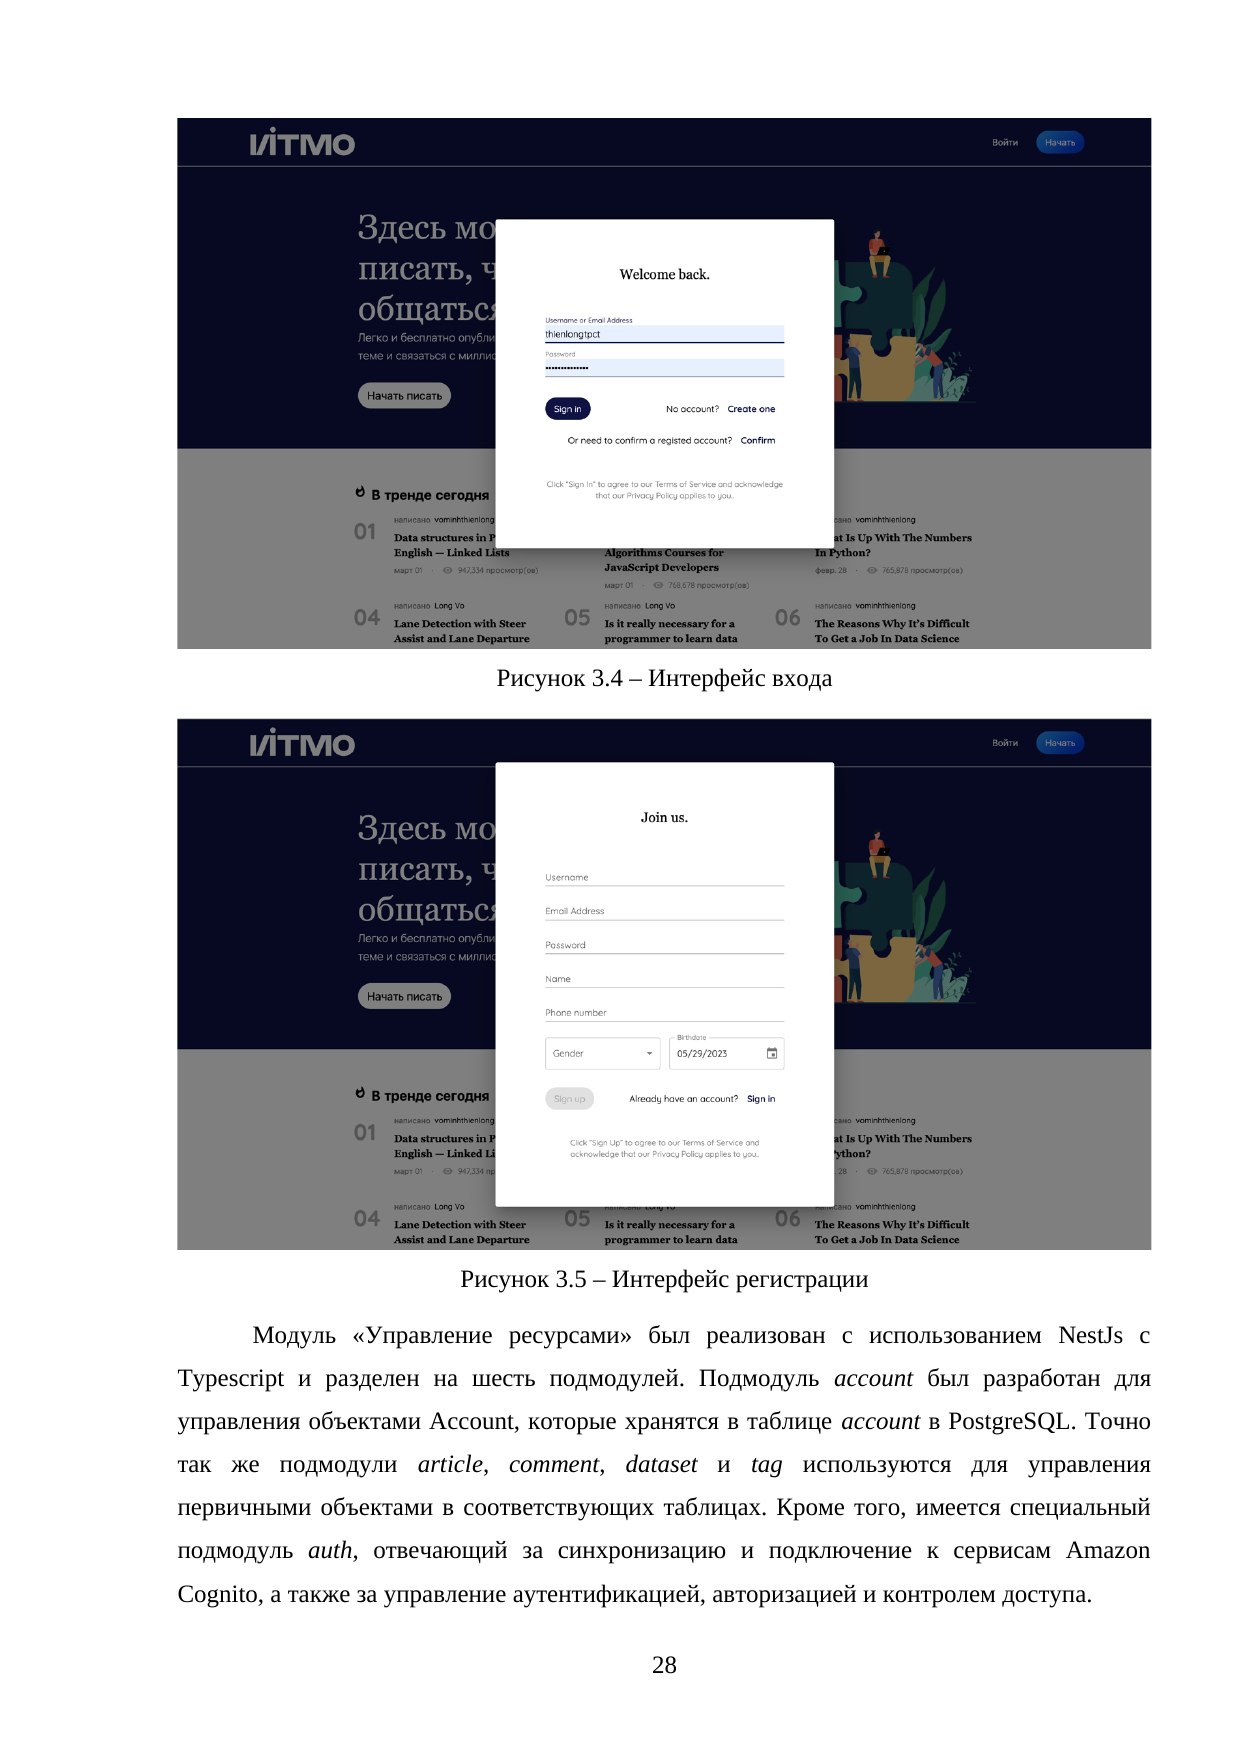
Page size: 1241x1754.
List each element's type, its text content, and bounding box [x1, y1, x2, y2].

picture [177, 118, 1152, 649]
text Рисунок 3.4 – Интерфейс входа [177, 663, 1152, 692]
picture [177, 718, 1152, 1250]
text Модуль «Управление ресурсами» был реализован с использованием NestJs с Typescript и разделен на шесть подмодулей. Подмодуль account был разработан для управления объектами Account, которые хранятся в таблице account в PostgreSQL. Точно так же подмодули article, comment, dataset и tag используются для управления первичными объектами в соответствующих таблицах. Кроме того, имеется специальный подмодуль auth, отвечающий за синхронизацию и подключение к сервисам Amazon Cognito, а также за управление аутентификацией, авторизацией и контролем доступа. [177, 1320, 1152, 1607]
text Рисунок 3.5 – Интерфейс регистрации [177, 1264, 1152, 1293]
